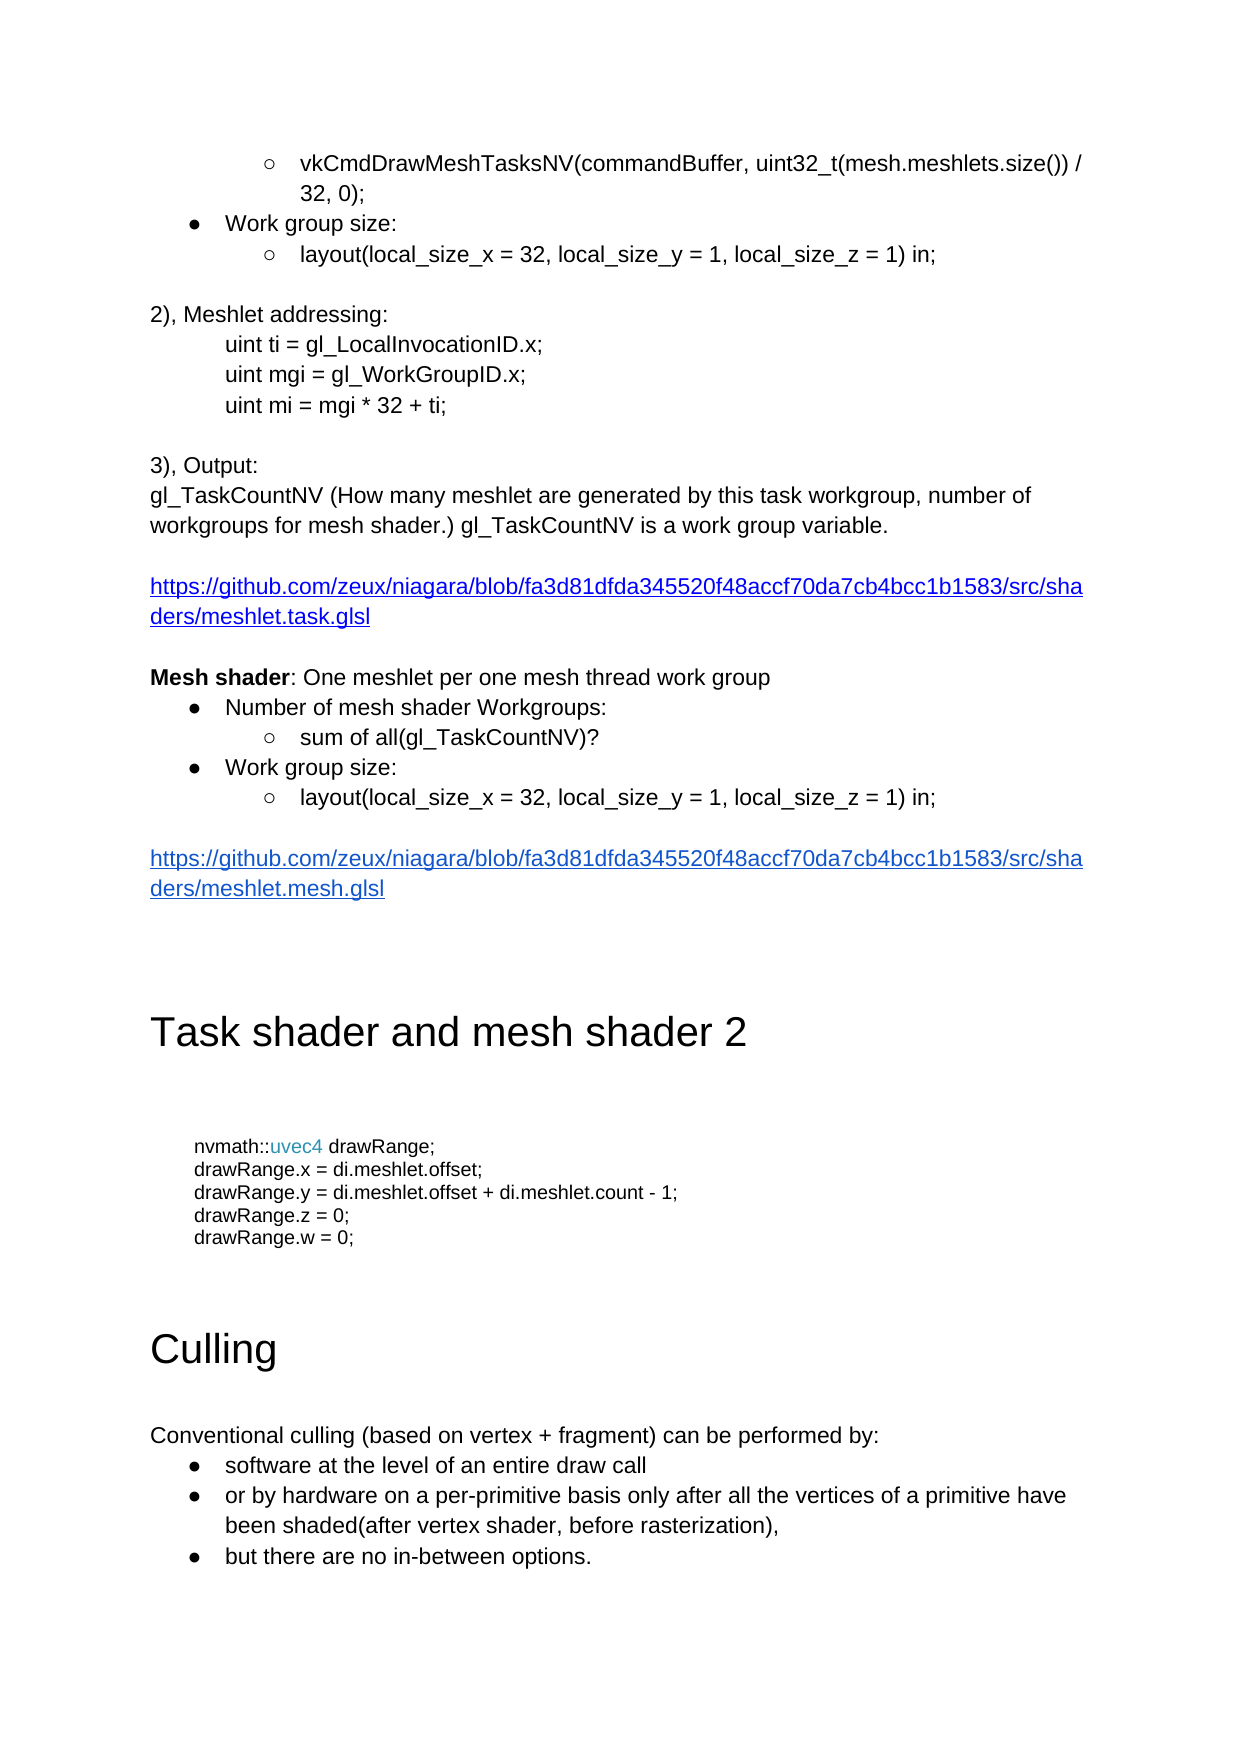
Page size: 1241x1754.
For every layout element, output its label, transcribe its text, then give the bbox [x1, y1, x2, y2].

text drawRange.z = 0; [150, 1203, 1090, 1226]
text gl_TaskCountNV (How many meshlet are generated by this task workgroup, number of workgroups for mesh shader.) gl_TaskCountNV is a work group variable. [150, 482, 1090, 539]
text uint mi = mgi * 32 + ti; [150, 392, 1090, 418]
text 3), Output: [150, 452, 1090, 478]
subtitle Task shader and mesh shader 2 [150, 1007, 1090, 1055]
text drawRange.x = di.meshlet.offset; [150, 1158, 1090, 1181]
list vkCmdDrawMeshTasksNV(commandBuffer, uint32_t(mesh.meshlets.size()) / 32, 0); [262, 150, 1090, 207]
list but there are no in-between options. [187, 1543, 1090, 1569]
text Mesh shader: One meshlet per one mesh thread work group [150, 663, 1090, 690]
text uint mgi = gl_WorkGroupID.x; [150, 361, 1090, 388]
list sum of all(gl_TaskCountNV)? [262, 724, 1090, 750]
text nvmath::uvec4 drawRange; [150, 1135, 1090, 1158]
list layout(local_size_x = 32, local_size_y = 1, local_size_z = 1) in; [262, 241, 1090, 267]
text Conventional culling (based on vertex + fragment) can be performed by: [150, 1422, 1090, 1448]
list Number of mesh shader Workgroups: [187, 694, 1090, 720]
list Work group size: [187, 754, 1090, 781]
text 2), Meshlet addressing: [150, 301, 1090, 327]
text uint ti = gl_LocalInvocationID.x; [150, 331, 1090, 358]
text drawRange.y = di.meshlet.offset + di.meshlet.count - 1; [150, 1181, 1090, 1203]
list software at the level of an entire draw call [187, 1452, 1090, 1478]
text drawRange.w = 0; [150, 1226, 1090, 1249]
list layout(local_size_x = 32, local_size_y = 1, local_size_z = 1) in; [262, 784, 1090, 811]
list or by hardware on a per-primitive basis only after all the vertices of a primitive have been shaded(after vertex shader, before rasterization), [187, 1482, 1090, 1539]
list Work group size: [187, 210, 1090, 237]
text https://github.com/zeux/niagara/blob/fa3d81dfda345520f48accf70da7cb4bcc1b1583/src/shaders/meshlet.mesh.glsl [150, 845, 1090, 901]
subtitle Culling [150, 1324, 1090, 1372]
text https://github.com/zeux/niagara/blob/fa3d81dfda345520f48accf70da7cb4bcc1b1583/src/shaders/meshlet.task.glsl [150, 573, 1090, 629]
